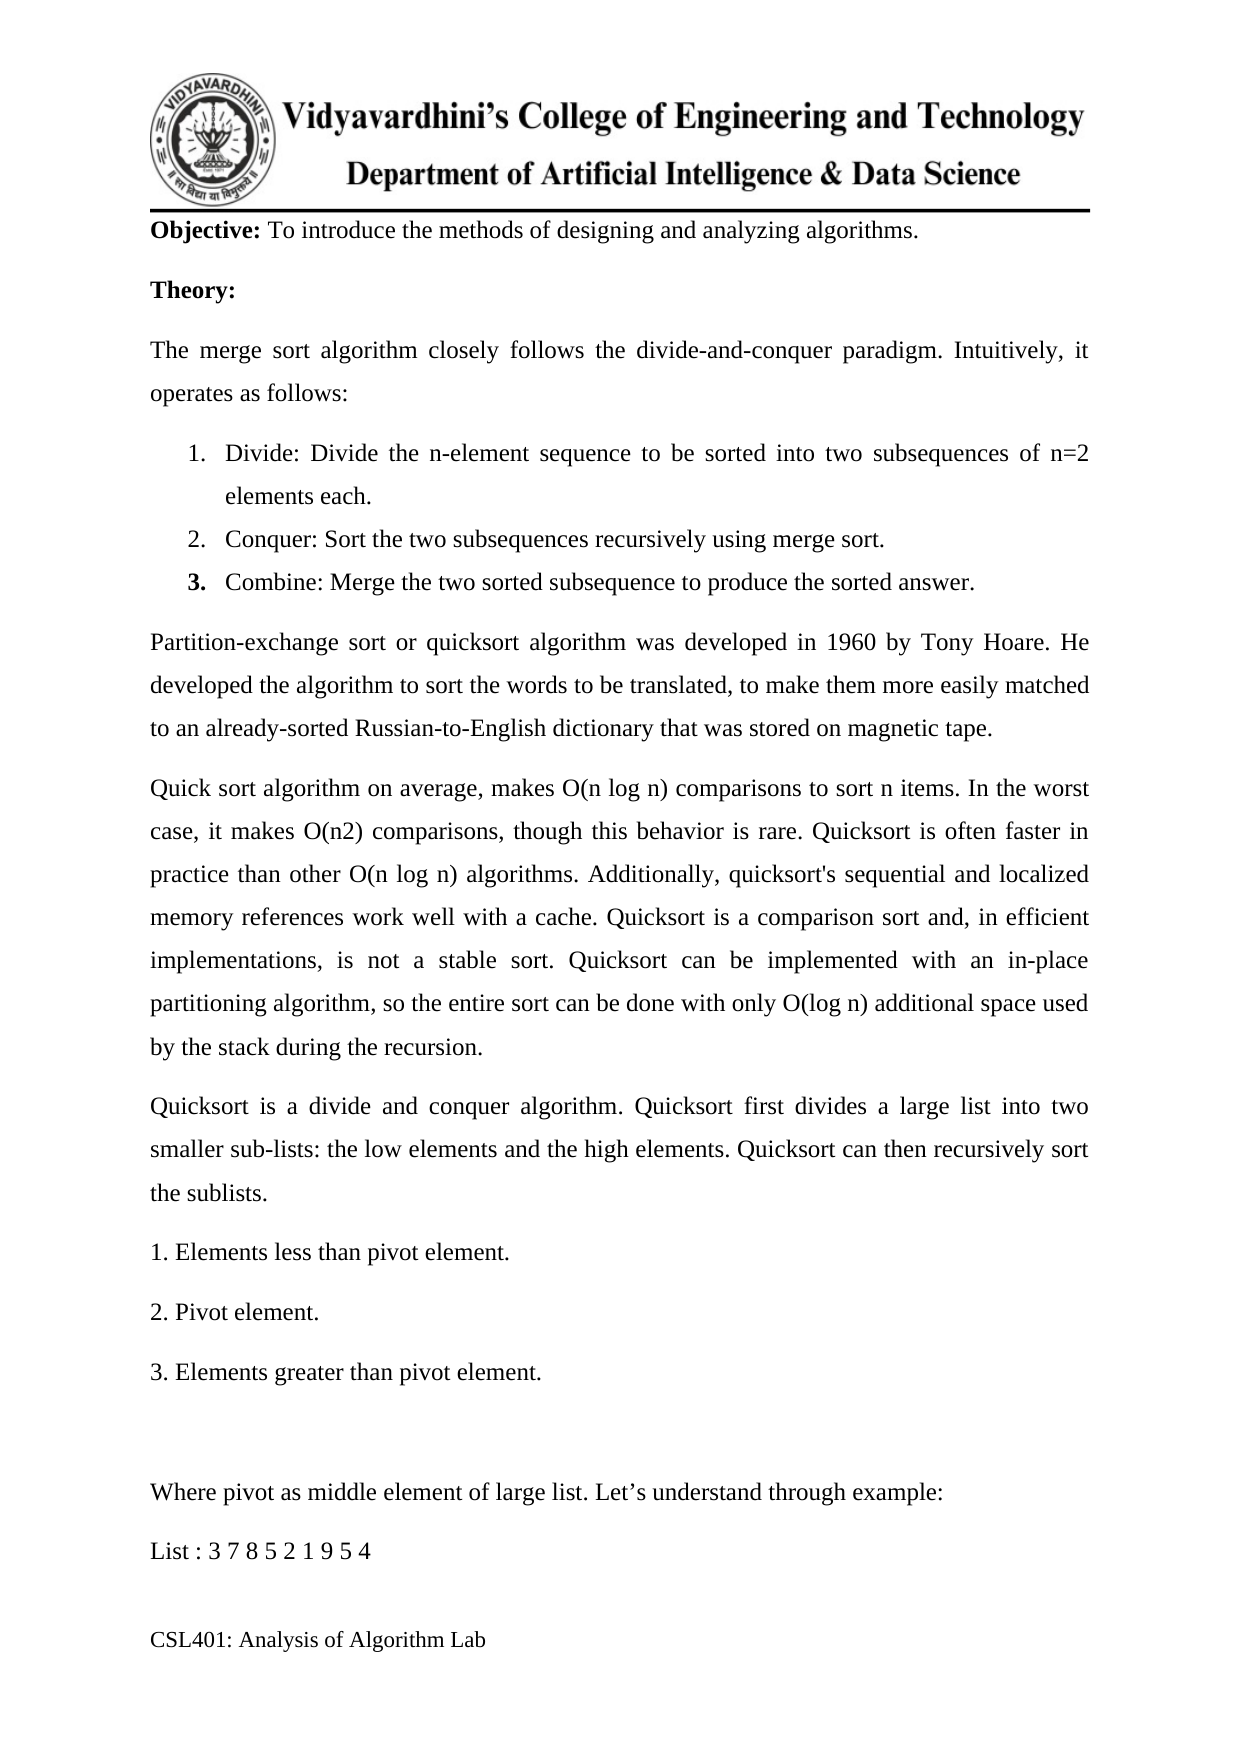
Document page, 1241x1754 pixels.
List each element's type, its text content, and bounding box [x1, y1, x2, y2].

text Objective: To introduce the methods of designing and analyzing algorithms. [150, 216, 1090, 244]
picture [150, 73, 1091, 216]
text The merge sort algorithm closely follows the divide-and-conquer paradigm. Intuitively, it operates as follows: [150, 335, 1090, 407]
text Partition-exchange sort or quicksort algorithm was developed in 1960 by Tony Hoare. He developed the algorithm to sort the words to be translated, to make them more easily matched to an already-sorted Russian-to-English dictionary that was stored on magnetic tape. [150, 627, 1090, 742]
text 2. Pivot element. [150, 1297, 1090, 1326]
text Where pivot as middle element of large list. Let’s understand through example: [150, 1477, 1090, 1505]
text 3. Elements greater than pivot element. [150, 1357, 1090, 1386]
text Quicksort is a divide and conquer algorithm. Quicksort first divides a large list into two smaller sub-lists: the low elements and the high elements. Quicksort can then recursively sort the sublists. [150, 1091, 1090, 1206]
text Quick sort algorithm on average, makes O(n log n) comparisons to sort n items. In the worst case, it makes O(n2) comparisons, though this behavior is rare. Quicksort is often faster in practice than other O(n log n) algorithms. Additionally, quicksort's sequential and localized memory references work well with a cache. Quicksort is a comparison sort and, in efficient implementations, is not a stable sort. Quicksort can be implemented with an in-place partitioning algorithm, so the entire sort can be done with only O(log n) additional space used by the stack during the recursion. [150, 773, 1090, 1060]
text 1. Elements less than pivot element. [150, 1237, 1090, 1266]
list Combine: Merge the two sorted subsequence to produce the sorted answer. [187, 567, 1090, 596]
list Divide: Divide the n-element sequence to be sorted into two subsequences of n=2 elements each. [187, 438, 1090, 509]
list Conquer: Sort the two subsequences recursively using merge sort. [187, 524, 1090, 553]
text List : 3 7 8 5 2 1 9 5 4 [150, 1536, 1090, 1565]
text Theory: [150, 275, 1090, 304]
